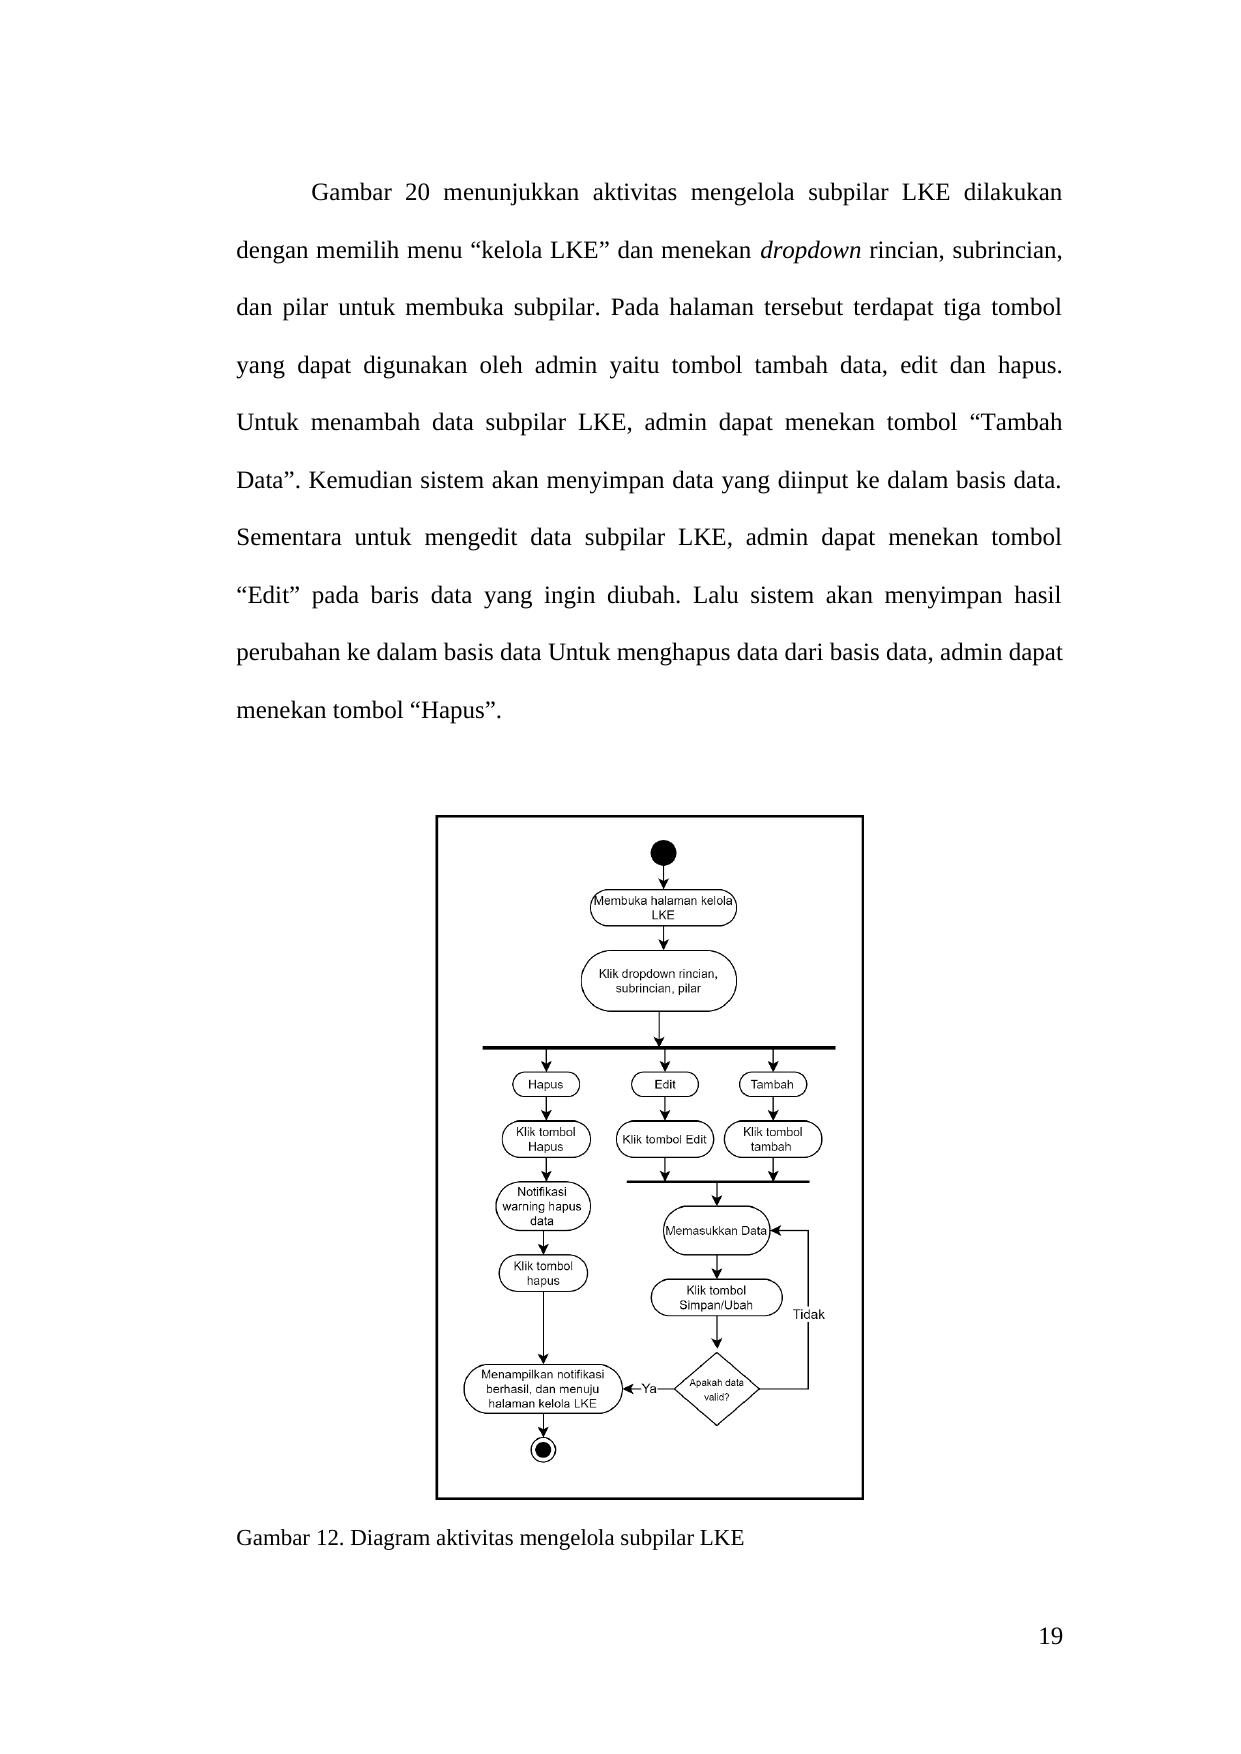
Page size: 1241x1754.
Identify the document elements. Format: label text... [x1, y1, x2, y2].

picture [423, 802, 876, 1511]
text Gambar 12. Diagram aktivitas mengelola subpilar LKE [236, 1524, 1063, 1550]
text Gambar 20 menunjukkan aktivitas mengelola subpilar LKE dilakukan dengan memilih menu “kelola LKE” dan menekan dropdown rincian, subrincian, dan pilar untuk membuka subpilar. Pada halaman tersebut terdapat tiga tombol yang dapat digunakan oleh admin yaitu tombol tambah data, edit dan hapus. Untuk menambah data subpilar LKE, admin dapat menekan tombol “Tambah Data”. Kemudian sistem akan menyimpan data yang diinput ke dalam basis data. Sementara untuk mengedit data subpilar LKE, admin dapat menekan tombol “Edit” pada baris data yang ingin diubah. Lalu sistem akan menyimpan hasil perubahan ke dalam basis data Untuk menghapus data dari basis data, admin dapat menekan tombol “Hapus”. [236, 177, 1063, 723]
